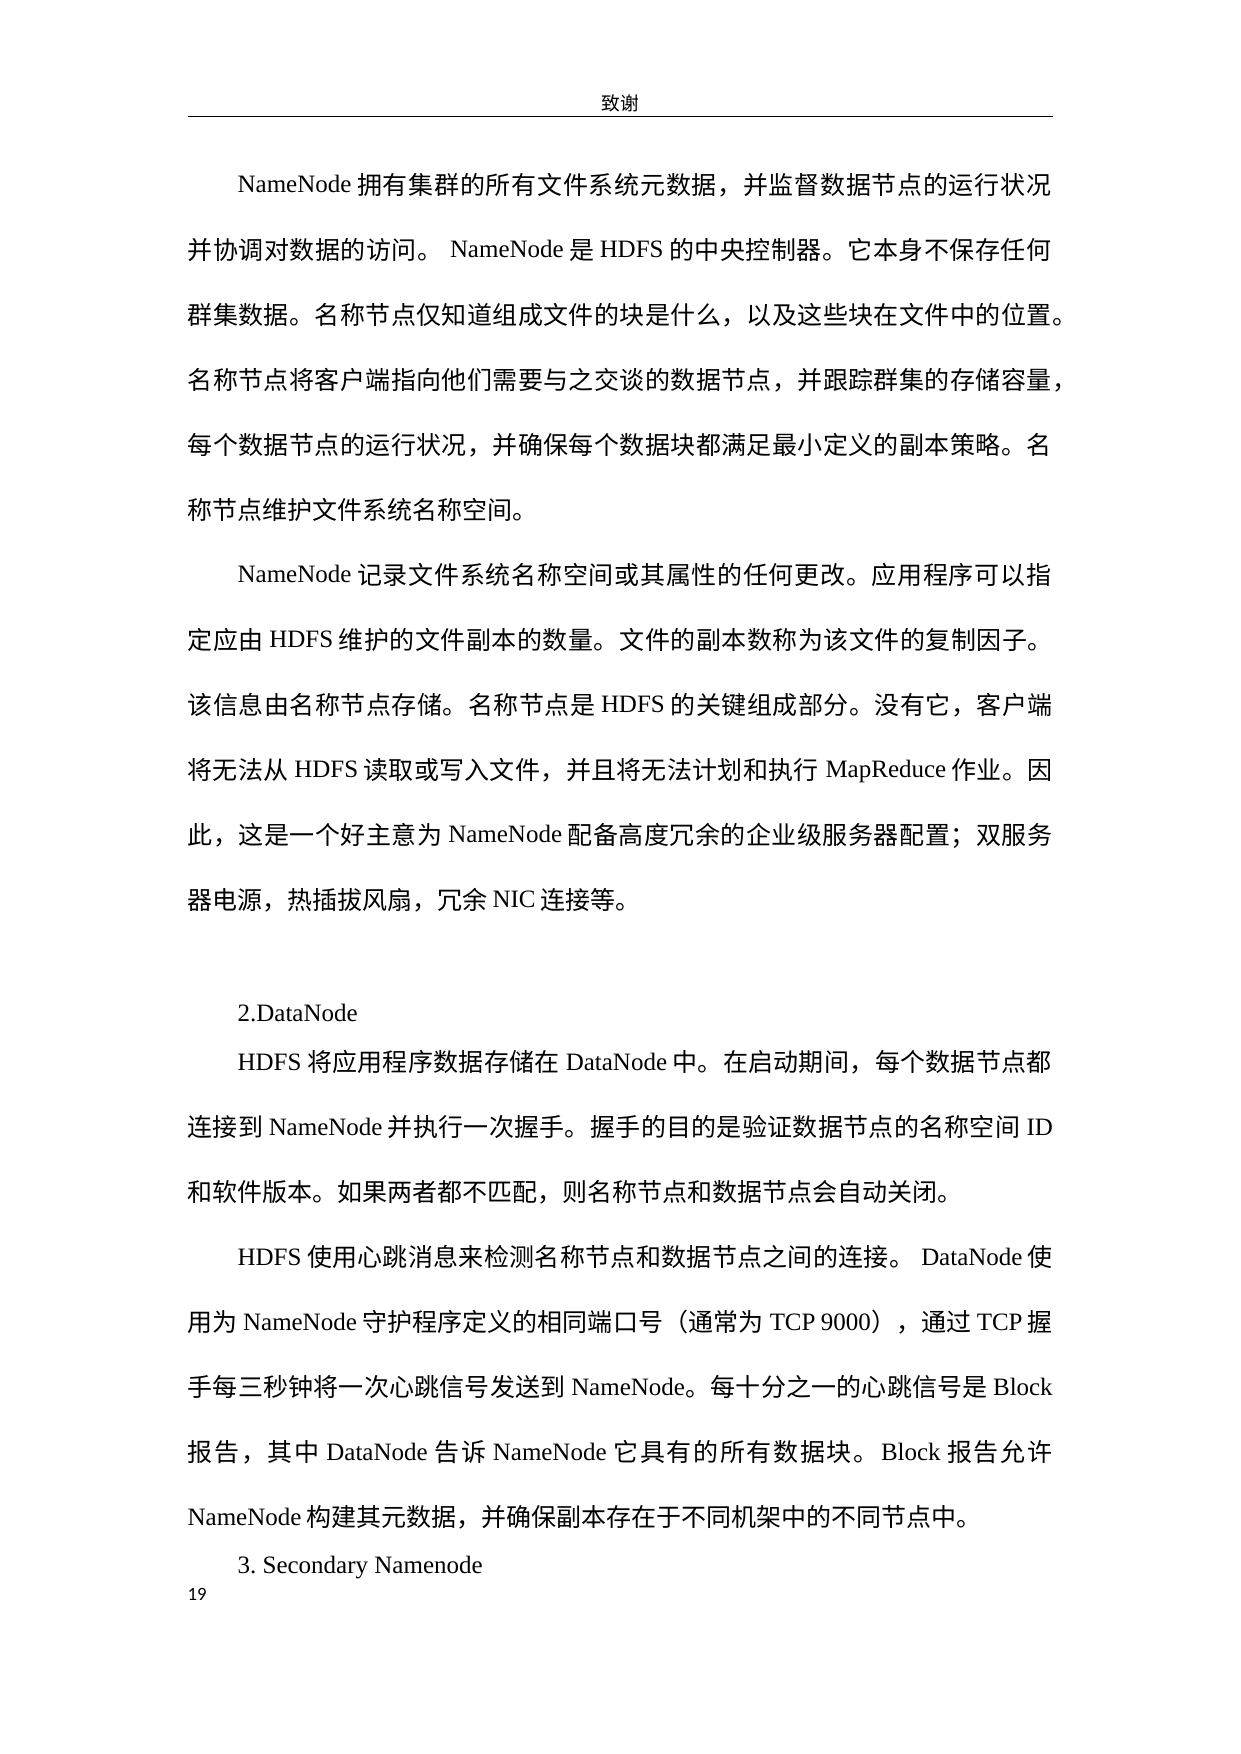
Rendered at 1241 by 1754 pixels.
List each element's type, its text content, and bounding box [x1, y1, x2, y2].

text NameNode拥有集群的所有文件系统元数据，并监督数据节点的运行状况并协调对数据的访问。 NameNode是HDFS的中央控制器。它本身不保存任何群集数据。名称节点仅知道组成文件的块是什么，以及这些块在文件中的位置。名称节点将客户端指向他们需要与之交谈的数据节点，并跟踪群集的存储容量，每个数据节点的运行状况，并确保每个数据块都满足最小定义的副本策略。名称节点维护文件系统名称空间。 [187, 151, 1053, 541]
text NameNode记录文件系统名称空间或其属性的任何更改。应用程序可以指定应由HDFS维护的文件副本的数量。文件的副本数称为该文件的复制因子。该信息由名称节点存储。名称节点是HDFS的关键组成部分。没有它，客户端将无法从HDFS读取或写入文件，并且将无法计划和执行MapReduce作业。因此，这是一个好主意为NameNode配备高度冗余的企业级服务器配置；双服务器电源，热插拔风扇，冗余NIC连接等。 [187, 541, 1053, 931]
text HDFS将应用程序数据存储在DataNode中。在启动期间，每个数据节点都连接到NameNode并执行一次握手。握手的目的是验证数据节点的名称空间ID和软件版本。如果两者都不匹配，则名称节点和数据节点会自动关闭。 [187, 1028, 1053, 1223]
text 3. Secondary Namenode [187, 1548, 1053, 1581]
text 2.DataNode [187, 996, 1053, 1028]
text HDFS使用心跳消息来检测名称节点和数据节点之间的连接。 DataNode使用为NameNode守护程序定义的相同端口号（通常为TCP 9000），通过TCP握手每三秒钟将一次心跳信号发送到NameNode。每十分之一的心跳信号是Block报告，其中DataNode告诉NameNode它具有的所有数据块。Block报告允许NameNode构建其元数据，并确保副本存在于不同机架中的不同节点中。 [187, 1223, 1053, 1548]
